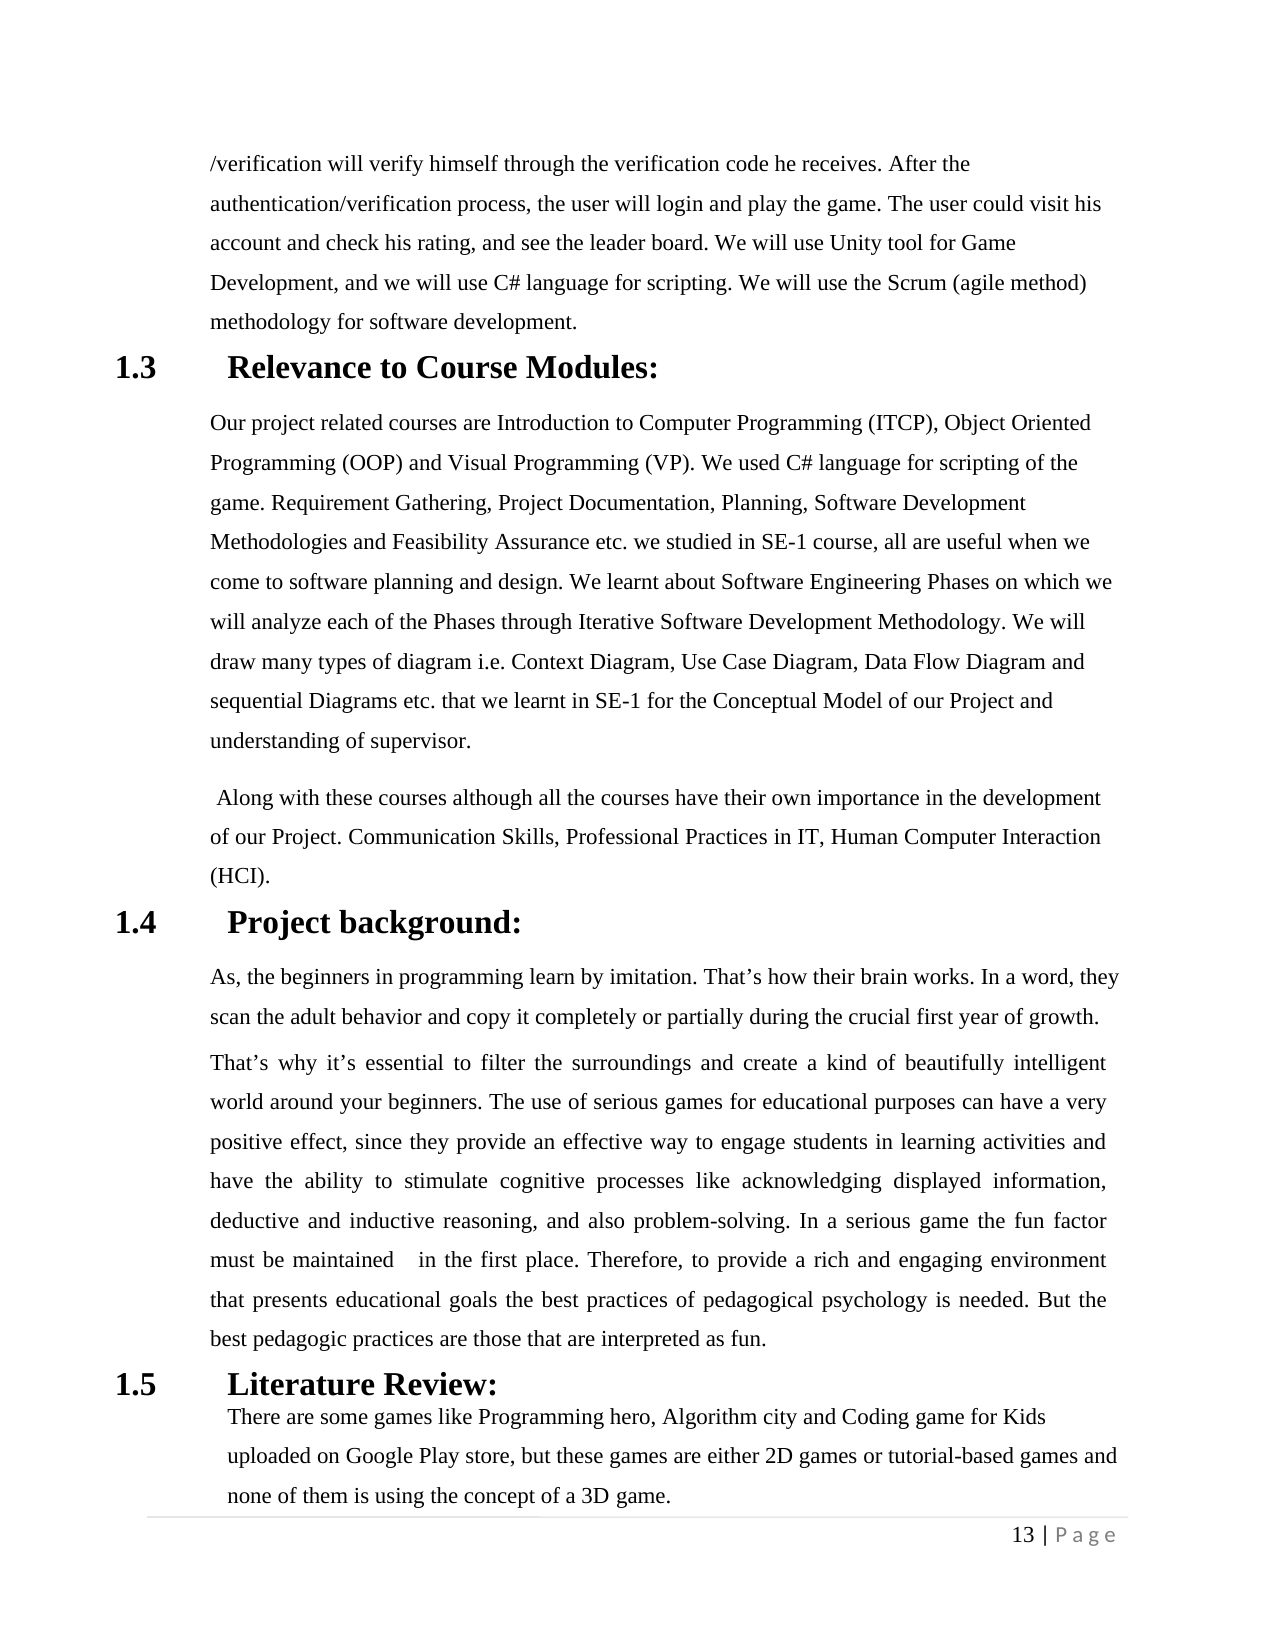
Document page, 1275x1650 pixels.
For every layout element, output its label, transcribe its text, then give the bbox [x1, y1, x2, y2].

text Our project related courses are Introduction to Computer Programming (ITCP), Object Oriented Programming (OOP) and Visual Programming (VP). We used C# language for scripting of the game. Requirement Gathering, Project Documentation, Planning, Software Development Methodologies and Feasibility Assurance etc. we studied in SE-1 course, all are useful when we come to software planning and design. We learnt about Software Engineering Phases on which we will analyze each of the Phases through Iterative Software Development Methodology. We will draw many types of diagram i.e. Context Diagram, Use Case Diagram, Data Flow Diagram and sequential Diagrams etc. that we learnt in SE-1 for the Conceptual Model of our Project and understanding of supervisor. [210, 409, 1124, 754]
text /verification will verify himself through the verification code he receives. After the authentication/verification process, the user will login and play the game. The user could visit his account and check his rating, and see the leader board. We will use Unity tool for Game Development, and we will use C# language for scripting. We will use the Scrum (agile method) methodology for software development. [210, 150, 1117, 334]
text That’s why it’s essential to filter the surroundings and create a kind of beautifully intelligent world around your beginners. The use of serious games for educational purposes can have a very positive effect, since they provide an effective way to engage students in learning activities and have the ability to stimulate cognitive processes like acknowledging displayed information, deductive and inductive reasoning, and also problem-solving. In a serious game the fun factor must be maintained in the first place. Therefore, to provide a rich and engaging environment that presents educational goals the best practices of pedagogical psychology is needed. But the best pedagogic practices are those that are interpreted as fun. [210, 1049, 1108, 1351]
text Along with these courses although all the courses have their own importance in the development of our Project. Communication Skills, Professional Practices in IT, Human Computer Interaction (HCI). [210, 783, 1102, 889]
subtitle Project background: [114, 902, 1237, 940]
subtitle Literature Review: [114, 1364, 1237, 1403]
text There are some games like Programming hero, Algorithm city and Coding game for Kids uploaded on Google Play store, but these games are either 2D games or tutorial-based games and none of them is using the concept of a 3D game. [227, 1403, 1123, 1508]
subtitle Relevance to Course Modules: [114, 347, 1237, 386]
text As, the beginners in programming learn by imitation. That’s how their brain works. In a word, they scan the adult behavior and copy it completely or partially during the crucial first year of growth. [210, 963, 1122, 1029]
